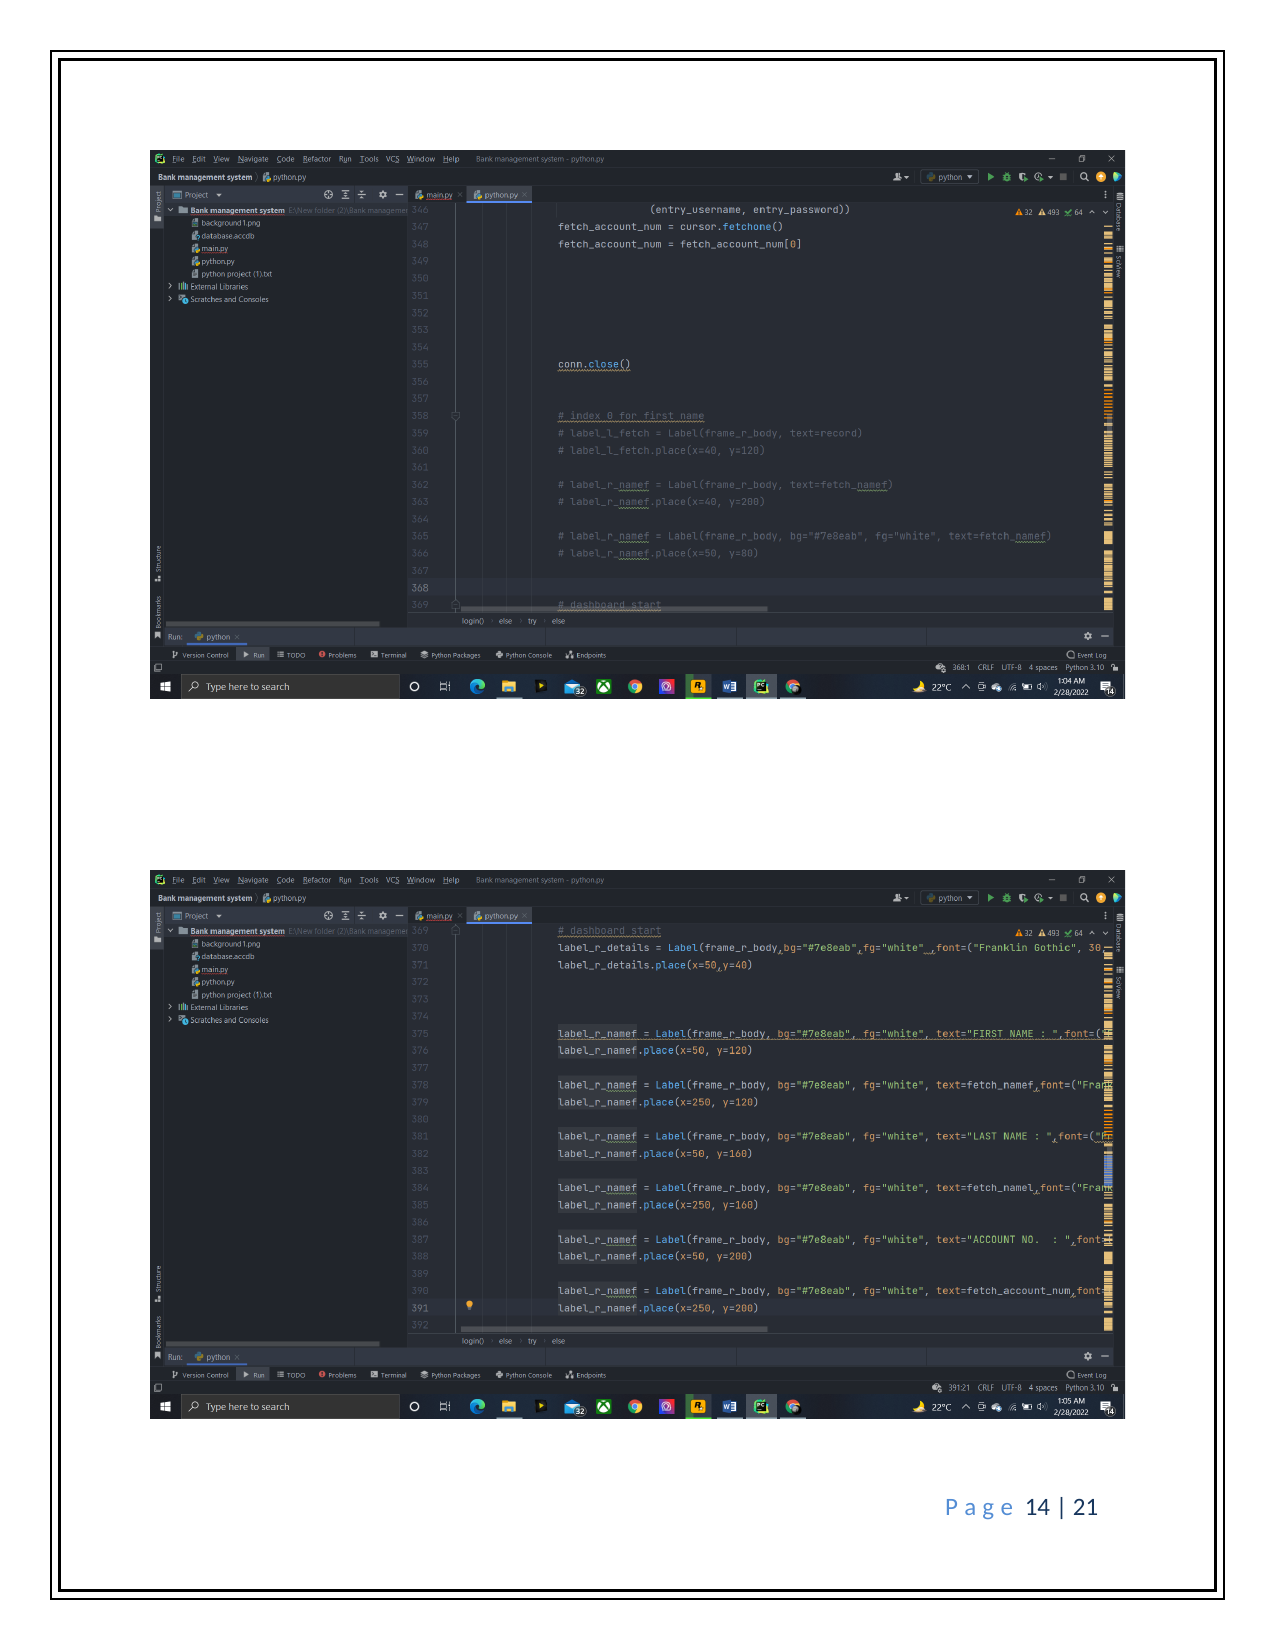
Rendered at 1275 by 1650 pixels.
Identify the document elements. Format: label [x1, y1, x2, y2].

picture [150, 150, 1125, 699]
picture [150, 870, 1125, 1419]
